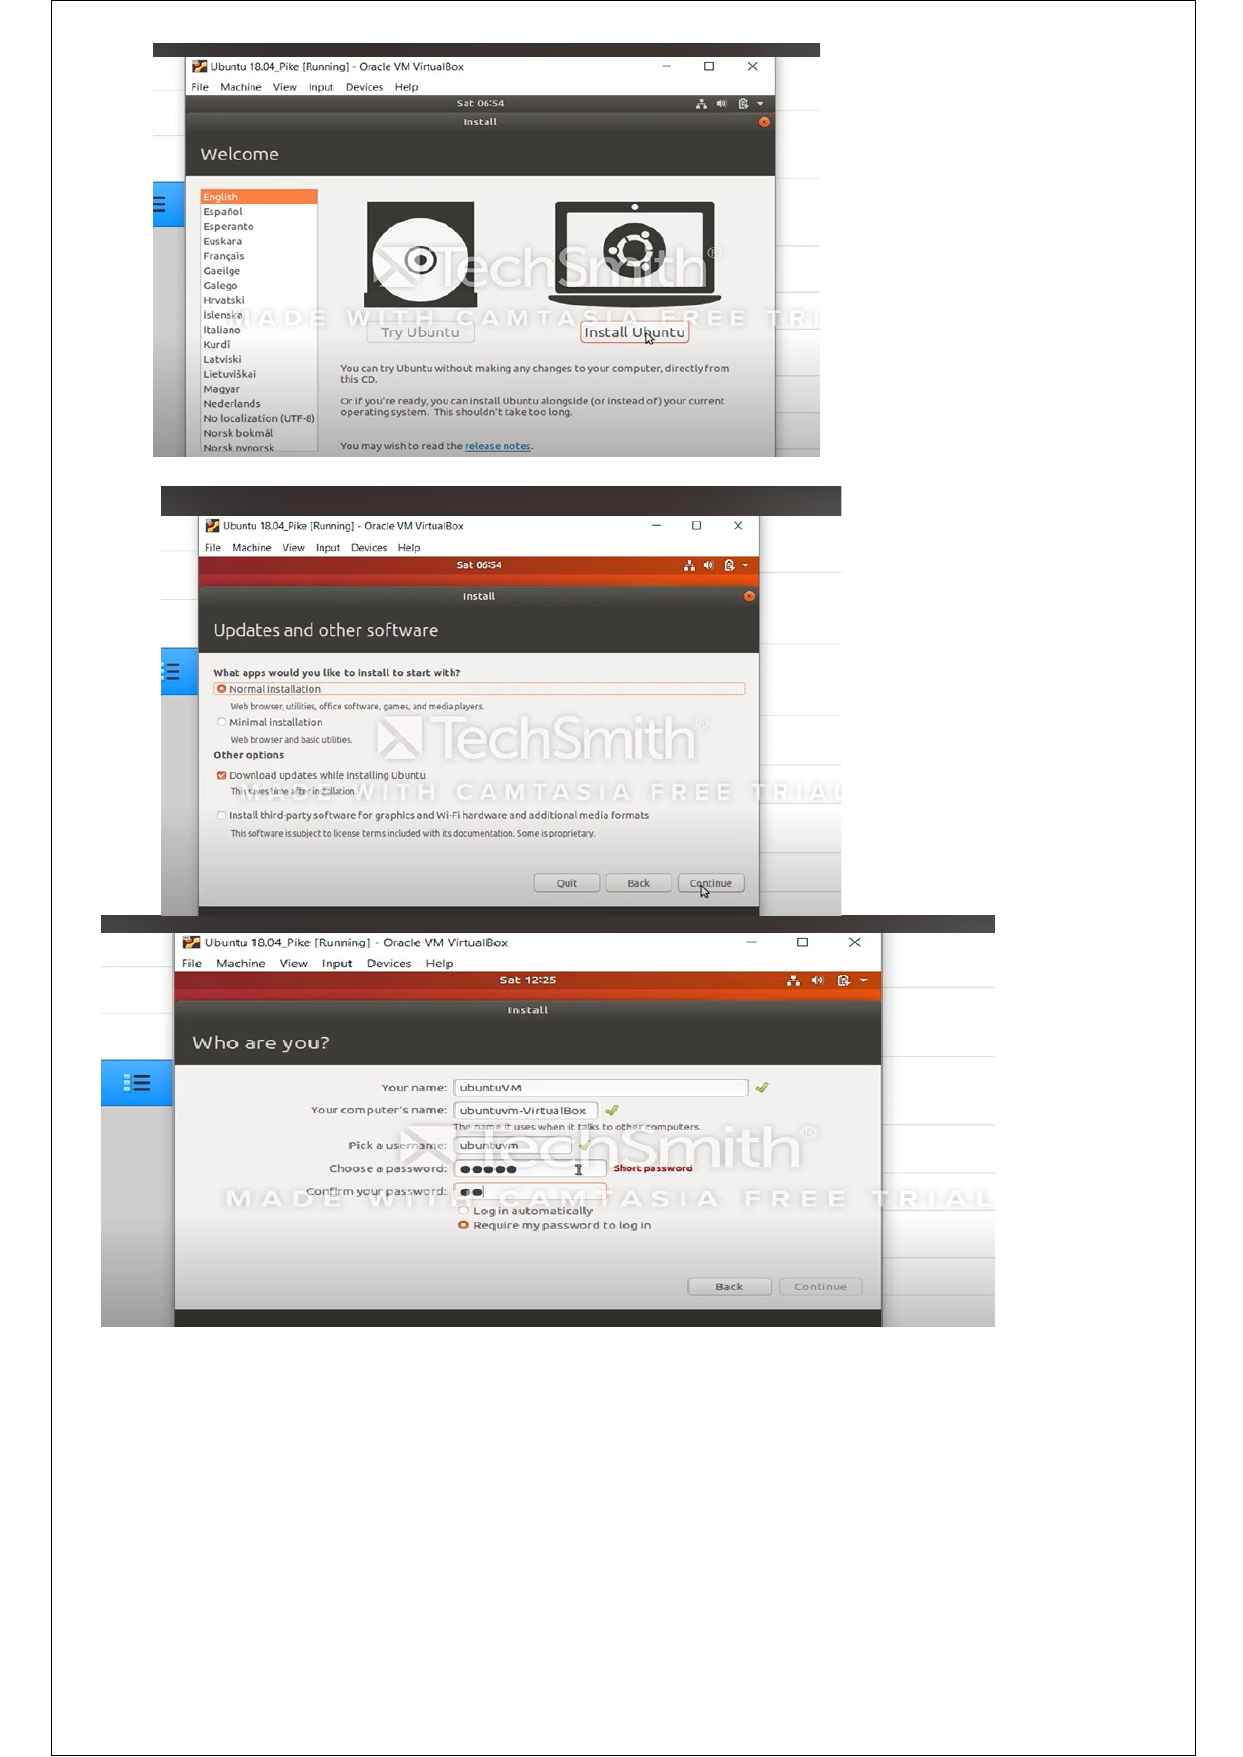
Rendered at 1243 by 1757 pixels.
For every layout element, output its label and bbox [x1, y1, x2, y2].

picture [101, 486, 995, 1327]
picture [153, 43, 821, 457]
